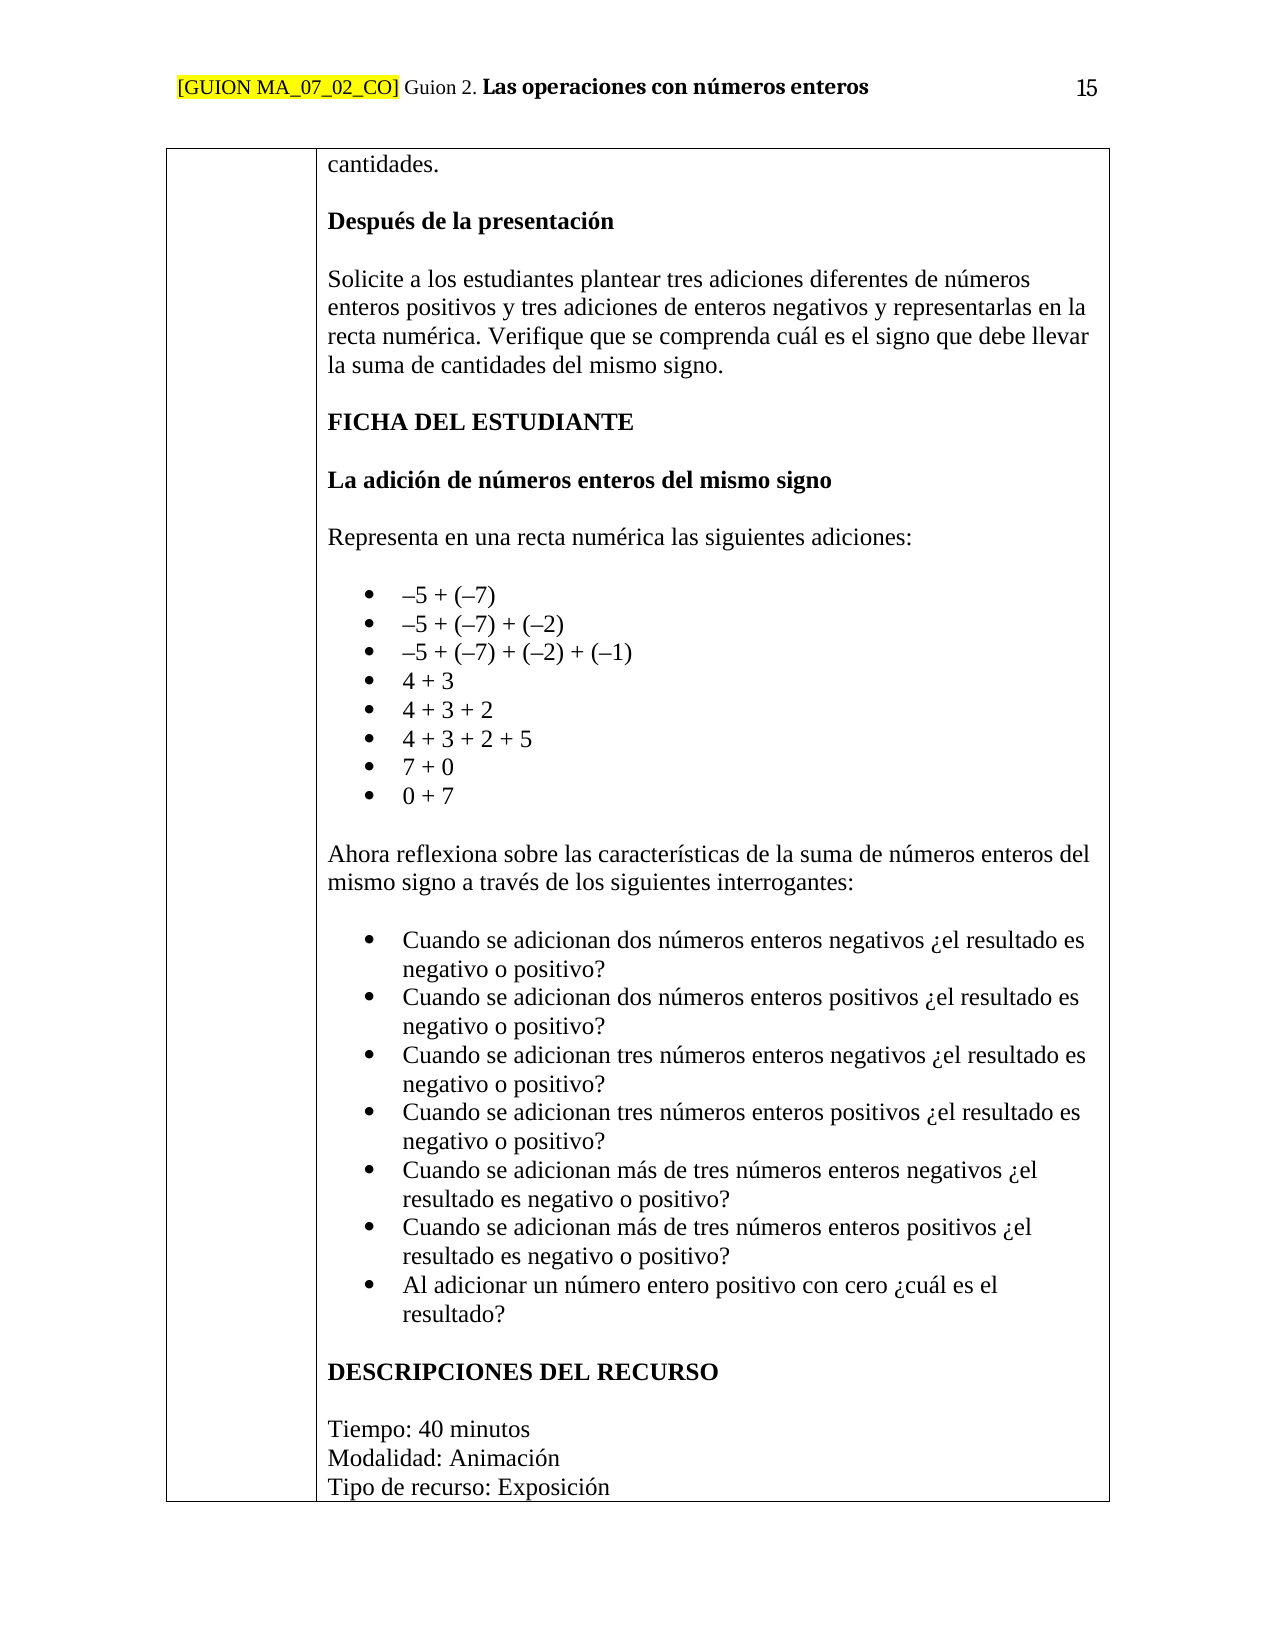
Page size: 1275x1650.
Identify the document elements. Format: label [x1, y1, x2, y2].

table_cell [167, 149, 316, 1501]
table_cell [317, 149, 1109, 1501]
